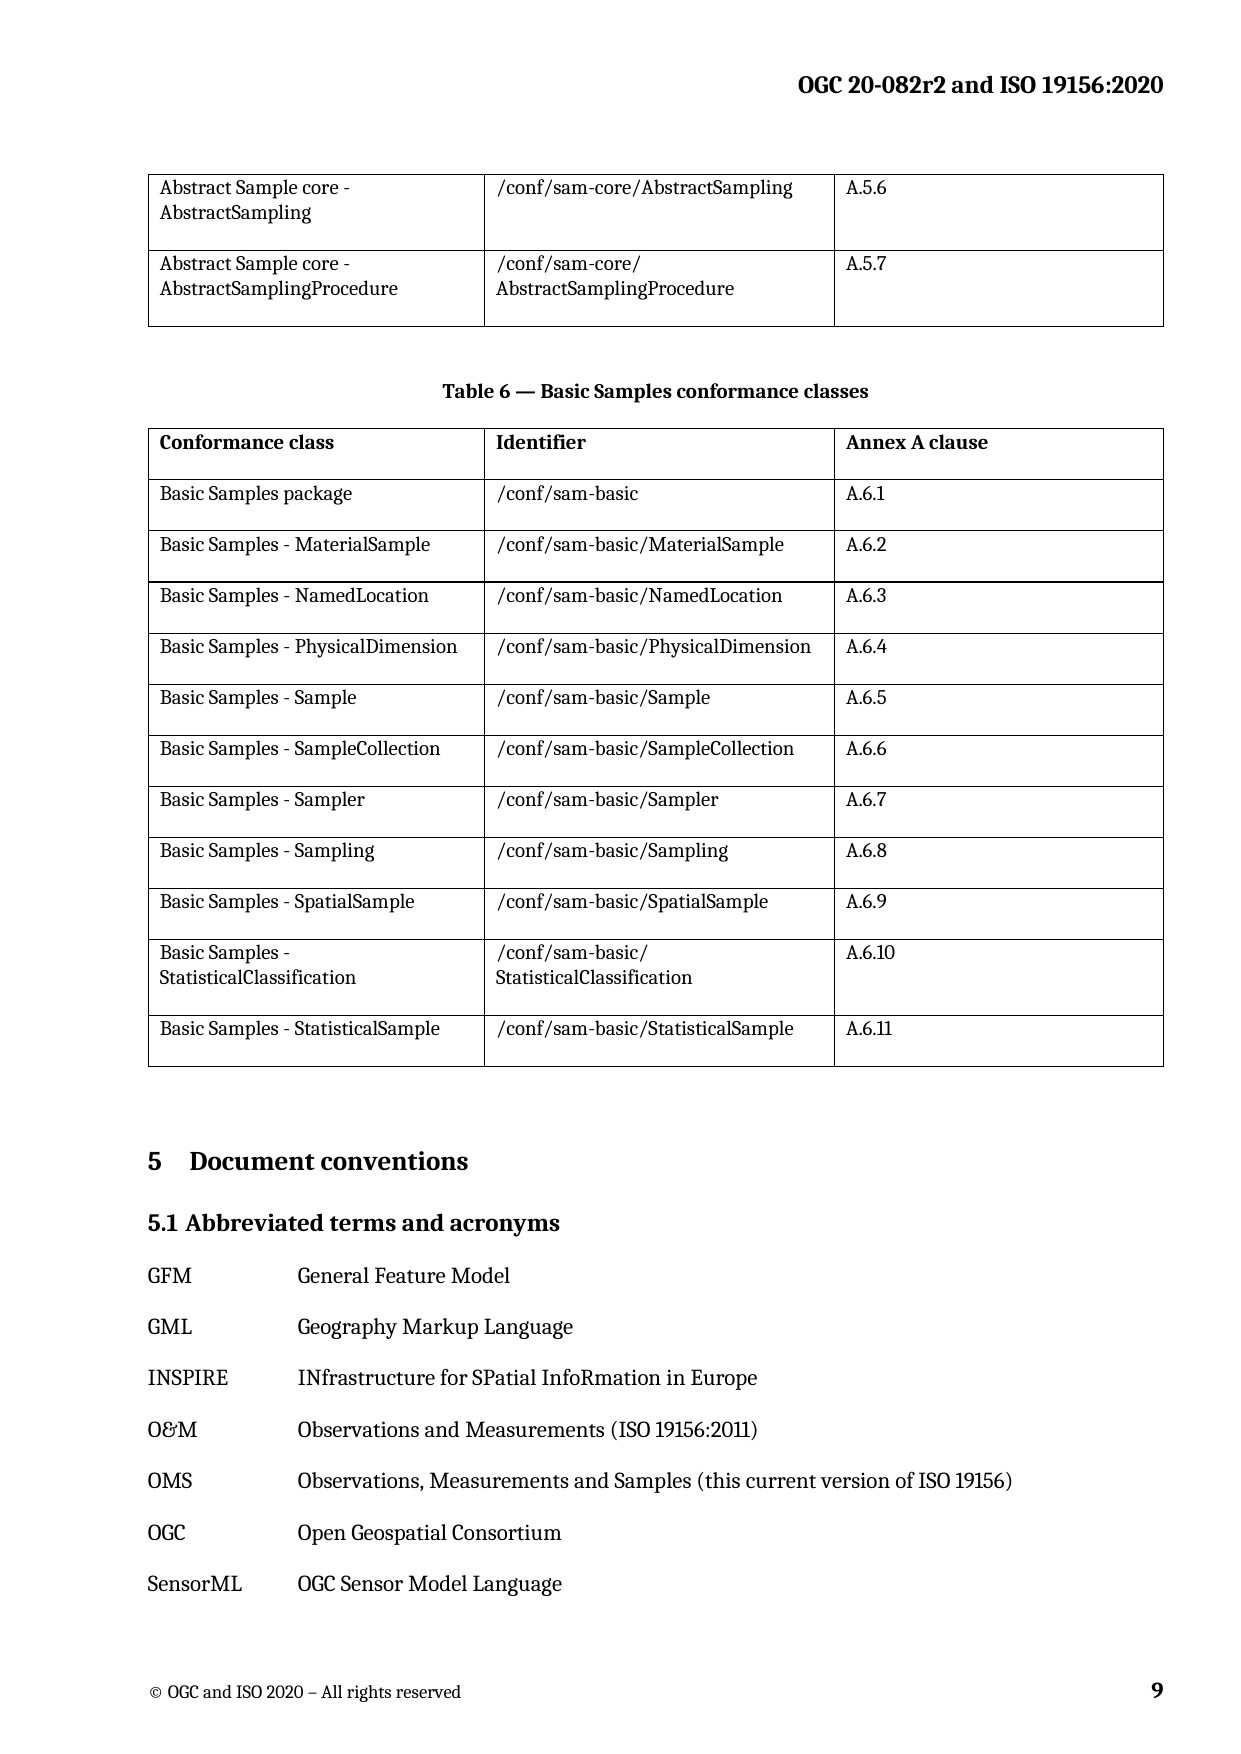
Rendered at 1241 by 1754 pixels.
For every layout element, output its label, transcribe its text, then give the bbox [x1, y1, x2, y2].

text OMS Observations, and (this current version of ISO 19156) [148, 1468, 1163, 1494]
table_cell A.6.8 [835, 838, 1163, 888]
table_cell /conf/sam-basic/PhysicalDimension [485, 634, 834, 683]
table_cell Basic Samples - SampleCollection [149, 736, 484, 786]
subtitle Abbreviated terms and acronyms [148, 1209, 1163, 1237]
table_cell /conf/sam-basic [485, 480, 834, 530]
table_cell /conf/sam-basic/SpatialSample [485, 889, 834, 939]
table_cell /conf/sam-basic/Sampling [485, 838, 834, 888]
table_cell A.6.2 [835, 531, 1163, 581]
table_cell /conf/sam-basic/StatisticalSample [485, 1016, 834, 1066]
table_cell Abstract Sample core - AbstractSamplingProcedure [149, 251, 484, 326]
table_cell Basic Samples - NamedLocation [149, 583, 484, 632]
text Table 6 — Basic Samples conformance classes [148, 378, 1163, 403]
table_cell Basic Samples package [149, 480, 484, 530]
table_cell /conf/sam-basic/SampleCollection [485, 736, 834, 786]
table_cell A.6.1 [835, 480, 1163, 530]
table_header Identifier [485, 429, 834, 479]
table_cell Basic Samples - Sampler [149, 787, 484, 837]
table_cell /conf/sam-basic/NamedLocation [485, 583, 834, 632]
text GFM General Feature Model [148, 1262, 1163, 1289]
table_cell Basic Samples - PhysicalDimension [149, 634, 484, 683]
table_cell Abstract Sample core - AbstractSampling [149, 175, 484, 250]
text SensorML OGC Sensor Model Language [148, 1571, 1163, 1597]
table_cell /conf/sam-basic/Sample [485, 685, 834, 734]
table_cell /conf/sam-basic/StatisticalClassification [485, 940, 834, 1015]
text O&M Observations and Measurements (ISO 19156:2011) [148, 1417, 1163, 1443]
table_cell Basic Samples - MaterialSample [149, 531, 484, 581]
table_cell A.5.7 [835, 251, 1163, 326]
table_cell /conf/sam-basic/Sampler [485, 787, 834, 837]
subtitle Document conventions [148, 1146, 1163, 1177]
table_cell Basic Samples - Sample [149, 685, 484, 734]
table_header Annex A clause [835, 429, 1163, 479]
table_cell Basic Samples - SpatialSample [149, 889, 484, 939]
table_cell A.6.4 [835, 634, 1163, 683]
table_cell /conf/sam-core/AbstractSampling [485, 175, 834, 250]
table_cell Basic Samples - StatisticalSample [149, 1016, 484, 1066]
table_cell A.6.5 [835, 685, 1163, 734]
table_cell A.6.6 [835, 736, 1163, 786]
table_cell /conf/sam-basic/MaterialSample [485, 531, 834, 581]
text GML Geography Markup Language [148, 1314, 1163, 1340]
table_cell A.6.9 [835, 889, 1163, 939]
table_cell A.6.7 [835, 787, 1163, 837]
table_cell A.6.10 [835, 940, 1163, 1015]
table_cell A.6.11 [835, 1016, 1163, 1066]
table_cell /conf/sam-core/AbstractSamplingProcedure [485, 251, 834, 326]
text OGC Open Geospatial Consortium [148, 1519, 1163, 1546]
table_cell A.5.6 [835, 175, 1163, 250]
text INSPIRE INfrastructure for SPatial InfoRmation in Europe [148, 1365, 1163, 1392]
table_cell A.6.3 [835, 583, 1163, 632]
table_header Conformance class [149, 429, 484, 479]
table_cell Basic Samples - StatisticalClassification [149, 940, 484, 1015]
table_cell Basic Samples - Sampling [149, 838, 484, 888]
